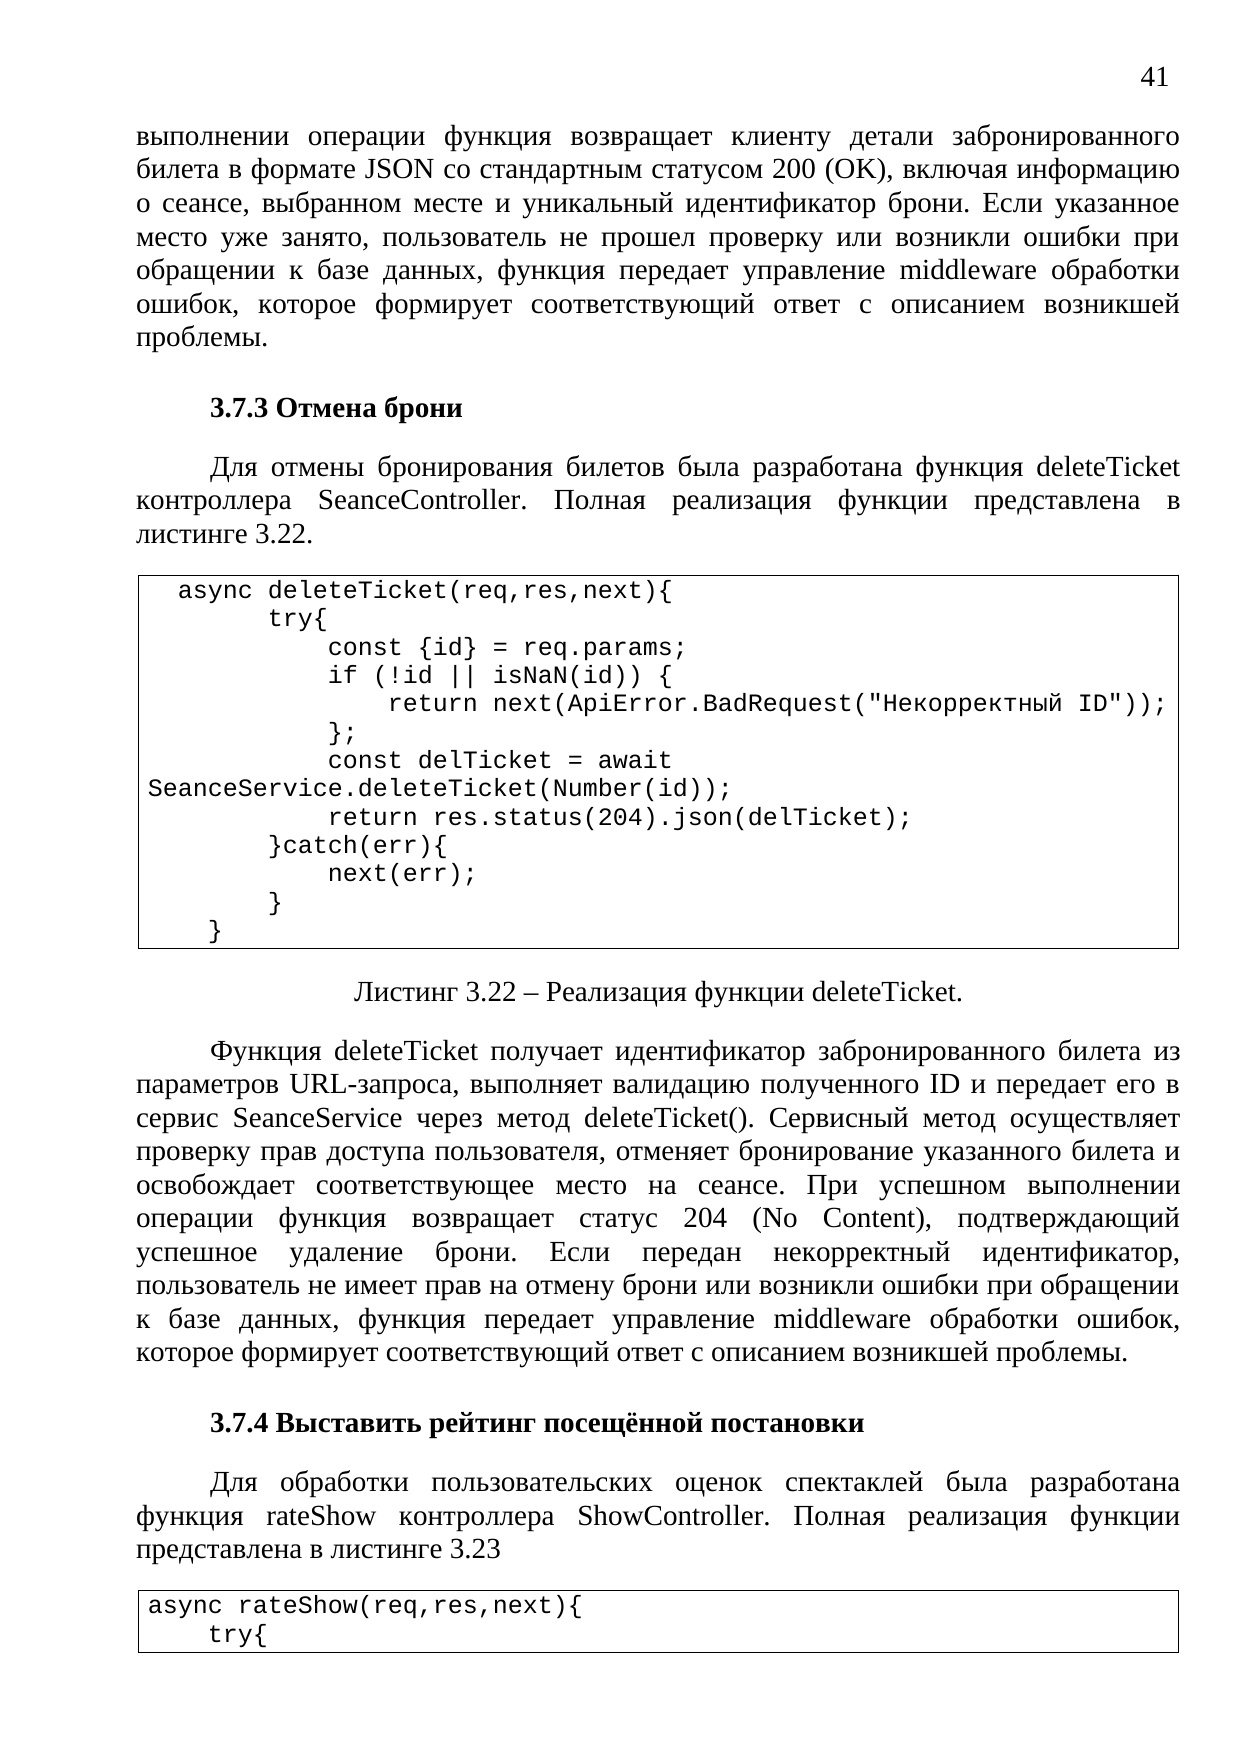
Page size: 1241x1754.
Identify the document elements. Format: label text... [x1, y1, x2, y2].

text }catch(err){ [139, 829, 1178, 858]
text Листинг 3.22 – Реализация функции deleteTicket. [136, 974, 1181, 1008]
text }; [139, 716, 1178, 744]
text next(err); [139, 858, 1178, 886]
text 3.7.3 Отмена брони [136, 390, 1181, 424]
text } [139, 886, 1178, 914]
text Для обработки пользовательских оценок спектаклей была разработана функция rateShow контроллера ShowController. Полная реализация функции представлена в листинге 3.23 [136, 1464, 1181, 1565]
text async deleteTicket(req,res,next){ [139, 576, 1178, 603]
text async rateShow(req,res,next){ [139, 1591, 1178, 1618]
text if (!id || isNaN(id)) { [139, 659, 1178, 688]
text 3.7.4 Выставить рейтинг посещённой постановки [136, 1406, 1181, 1439]
text Функция deleteTicket получает идентификатор забронированного билета из параметров URL-запроса, выполняет валидацию полученного ID и передает его в сервис SeanceService через метод deleteTicket(). Сервисный метод осуществляет проверку прав доступа пользователя, отменяет бронирование указанного билета и освобождает соответствующее место на сеансе. При успешном выполнении операции функция возвращает статус 204 (No Content), подтверждающий успешное удаление брони. Если передан некорректный идентификатор, пользователь не имеет прав на отмену брони или возникли ошибки при обращении к базе данных, функция передает управление middleware обработки ошибок, которое формирует соответствующий ответ с описанием возникшей проблемы. [136, 1033, 1181, 1368]
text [136, 118, 1181, 353]
text try{ [139, 1618, 1178, 1652]
text return res.status(204).json(delTicket); [139, 801, 1178, 829]
text try{ [139, 603, 1178, 631]
text Для отмены бронирования билетов была разработана функция deleteTicket контроллера SeanceController. Полная реализация функции представлена в листинге 3.22. [136, 449, 1181, 549]
text } [139, 914, 1178, 948]
text const delTicket = await SeanceService.deleteTicket(Number(id)); [139, 744, 1178, 801]
text return next(ApiError.BadRequest("Некорректный ID")); [139, 688, 1178, 716]
text const {id} = req.params; [139, 631, 1178, 659]
